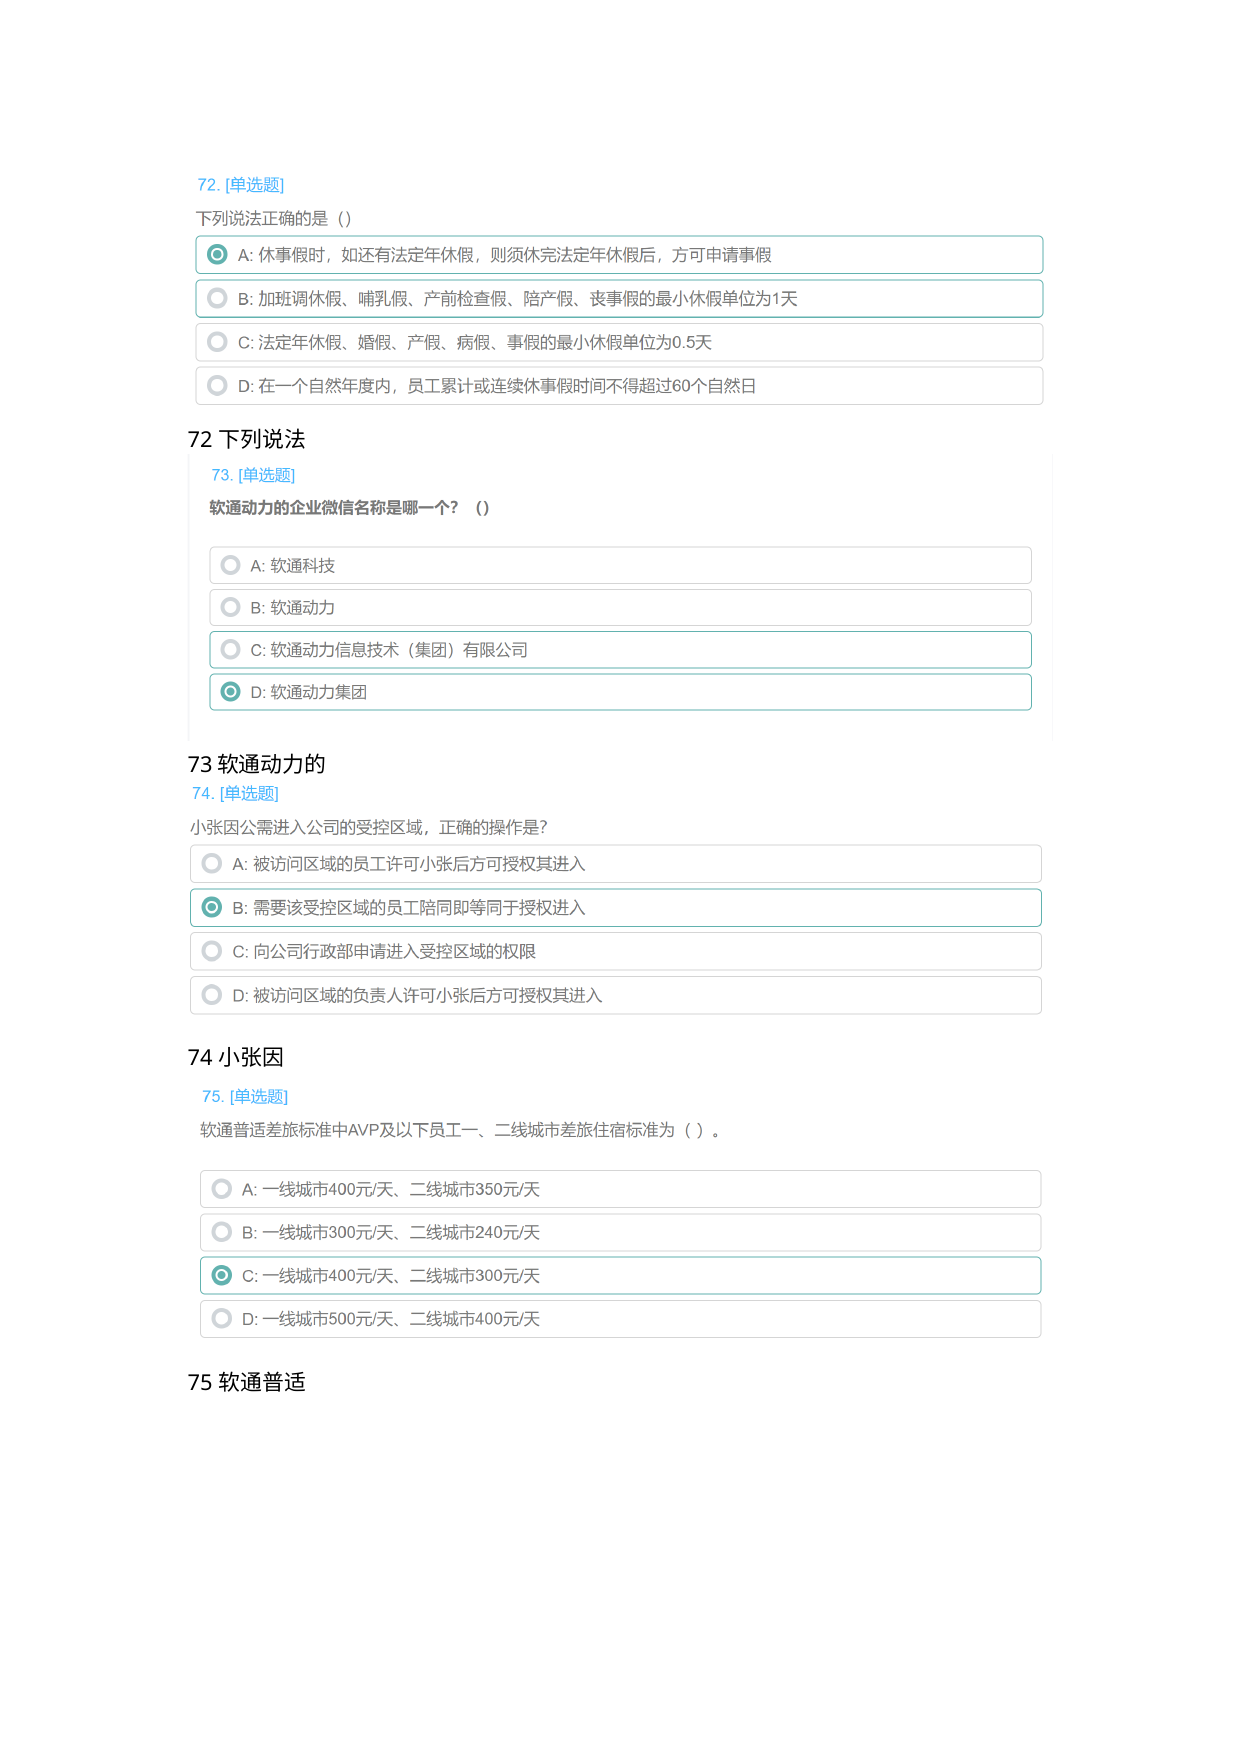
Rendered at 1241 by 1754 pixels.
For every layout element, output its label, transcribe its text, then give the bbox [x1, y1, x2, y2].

text 75 软通普适 [187, 1364, 1053, 1397]
text 73软通动力的 [187, 747, 1053, 779]
text 74 小张因 [187, 1039, 1053, 1072]
picture [187, 454, 1053, 741]
picture [187, 1072, 1053, 1351]
picture [187, 779, 1053, 1021]
picture [187, 162, 1053, 421]
text 72 下列说法 [187, 422, 1053, 454]
